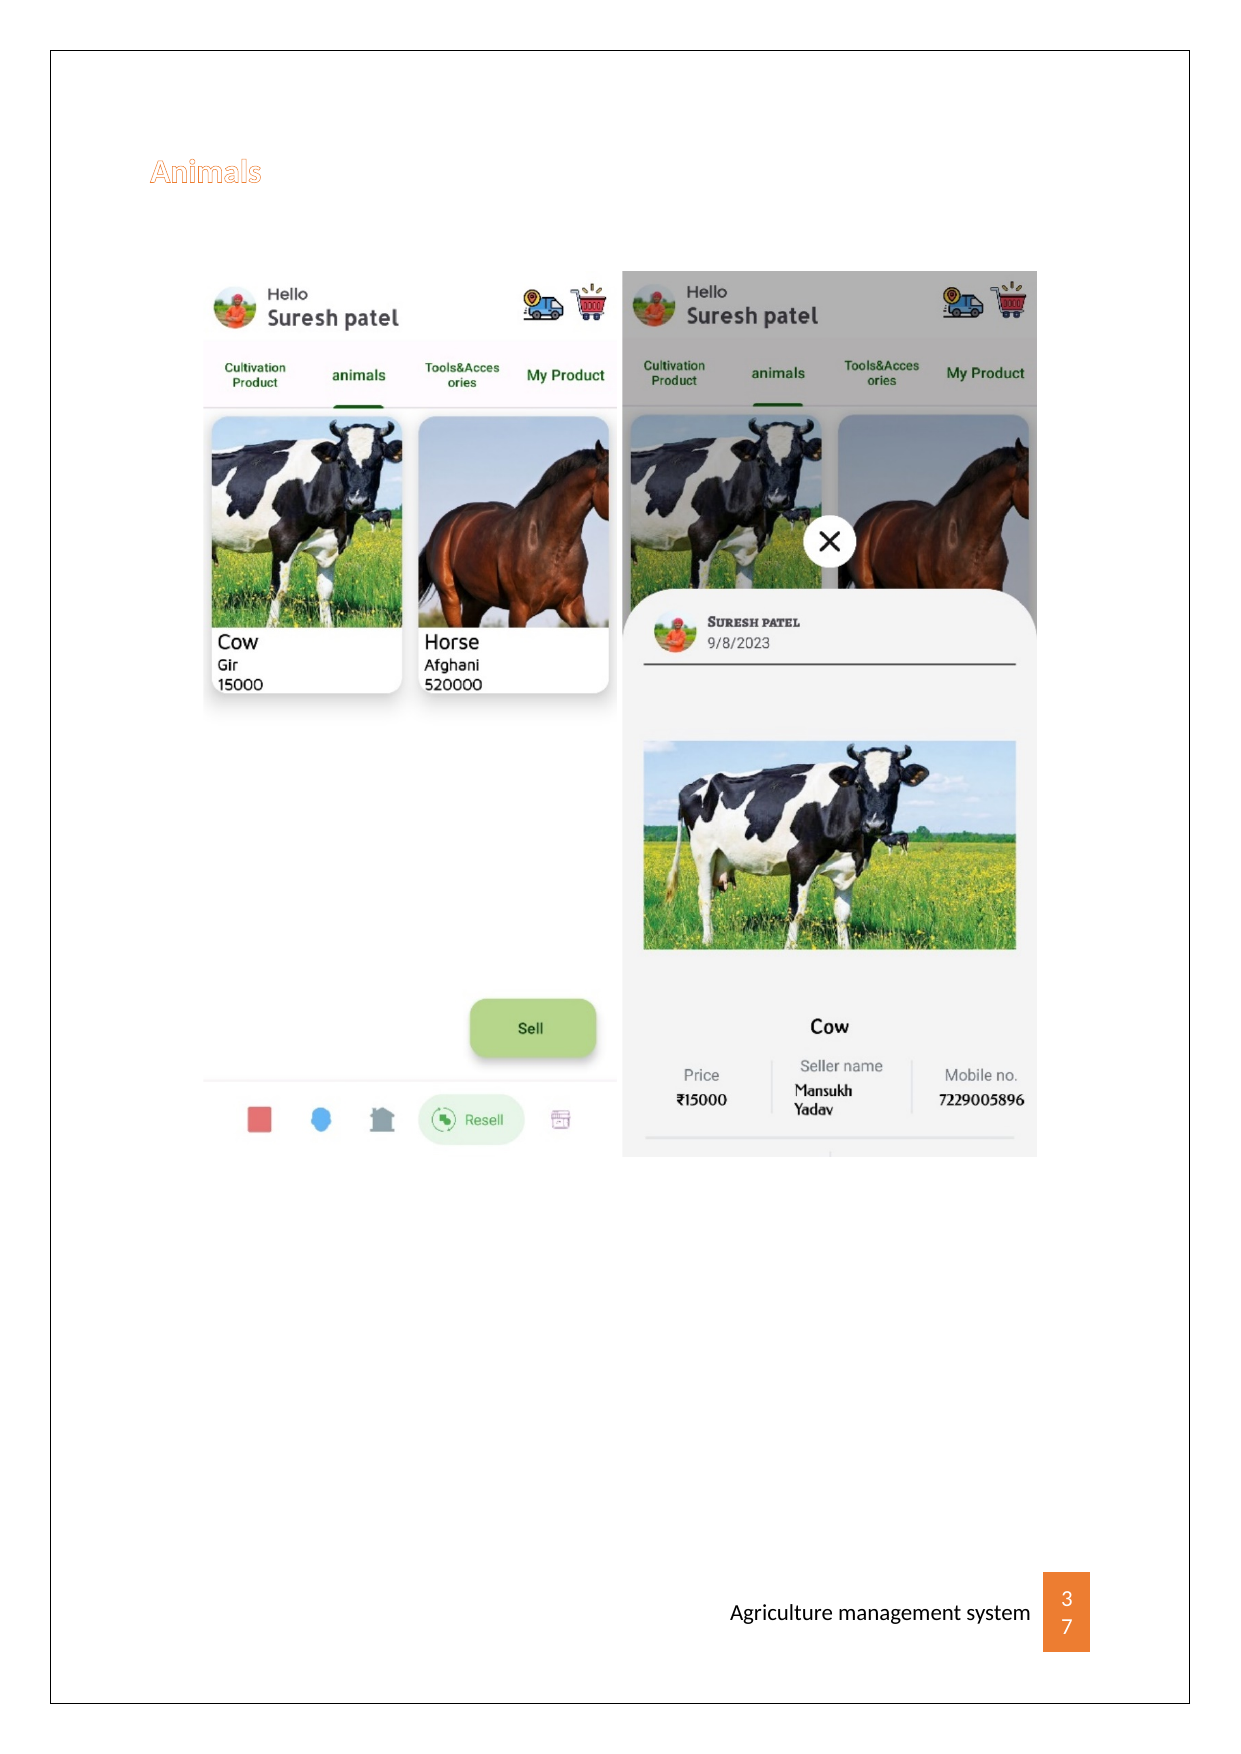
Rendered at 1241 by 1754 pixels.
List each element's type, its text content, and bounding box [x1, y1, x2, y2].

picture [622, 271, 1037, 1157]
picture [203, 271, 617, 1157]
text Animals [150, 150, 1090, 191]
